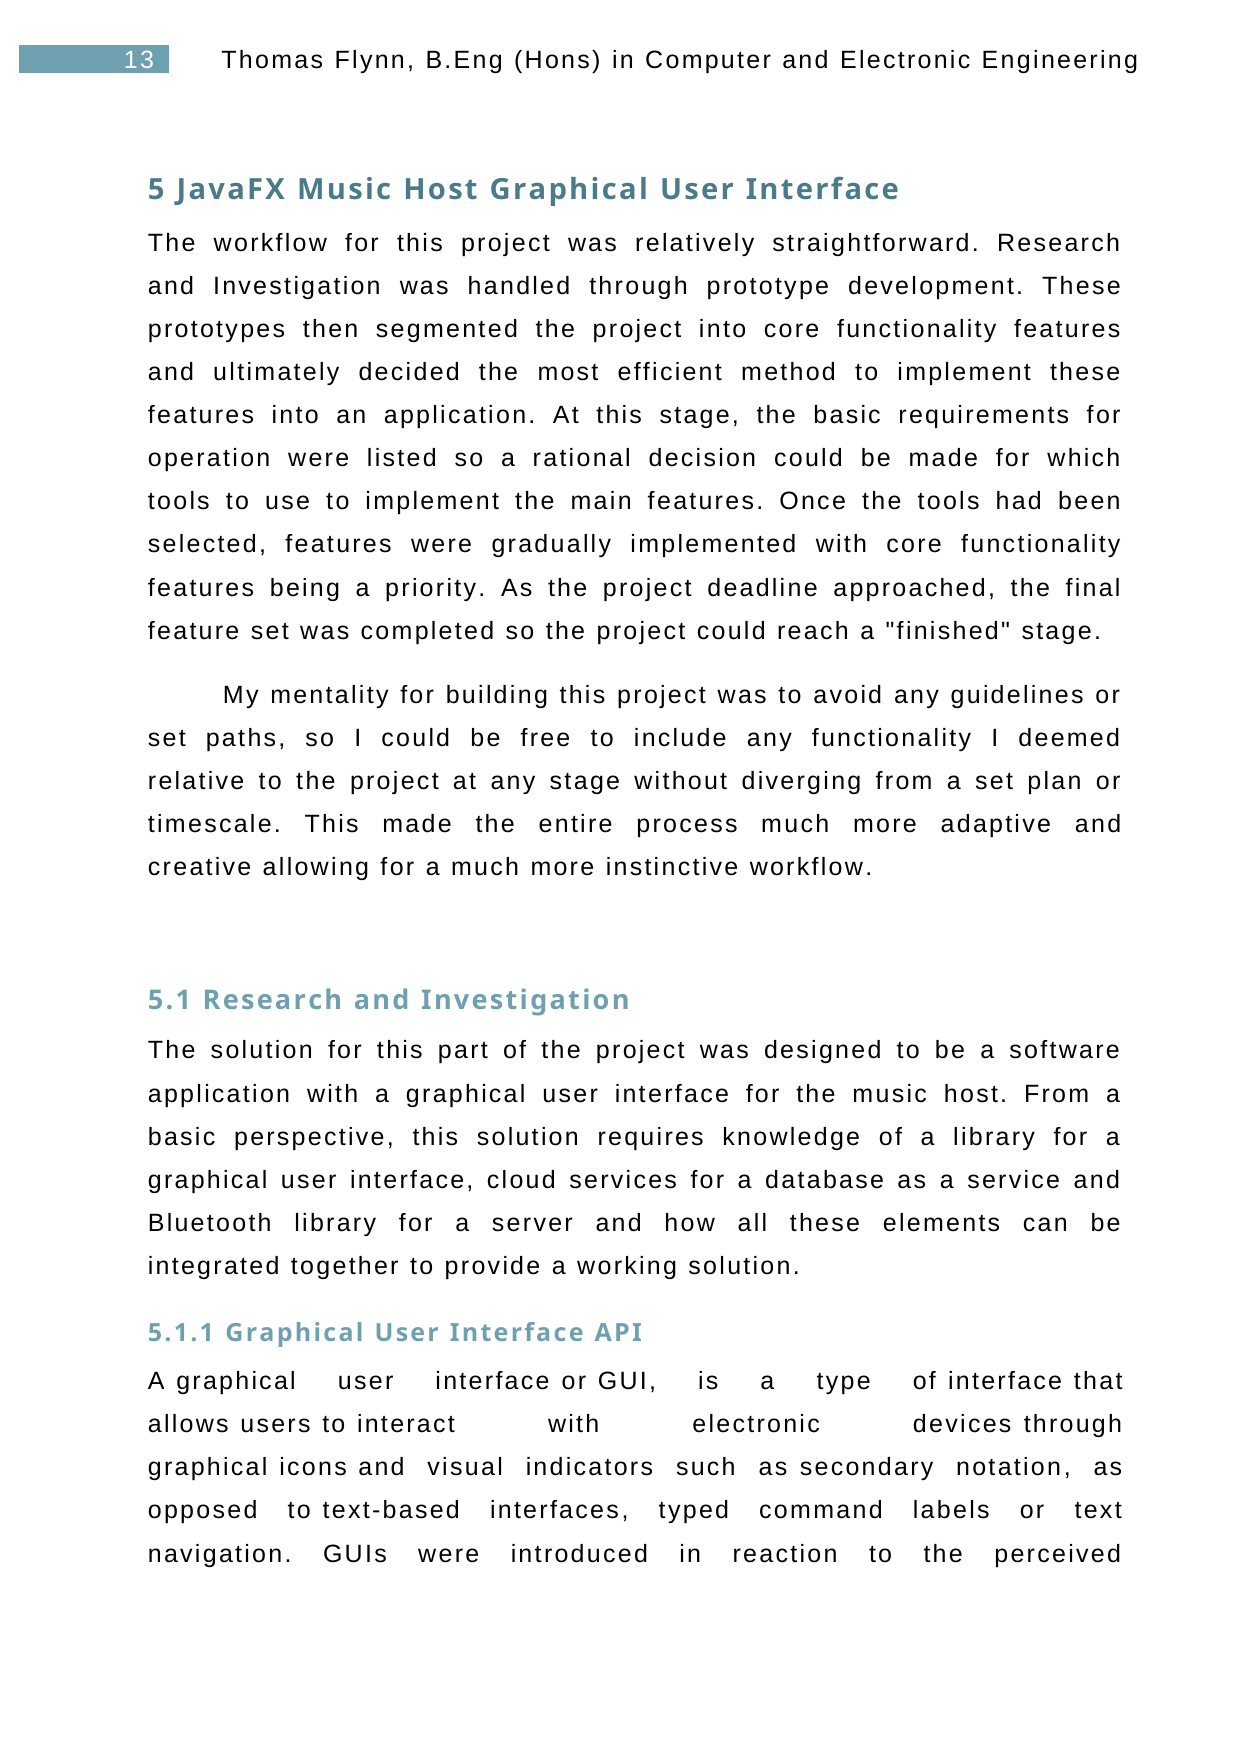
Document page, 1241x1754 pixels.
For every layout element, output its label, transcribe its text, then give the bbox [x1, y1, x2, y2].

subtitle 5.1 Research and Investigation [148, 980, 1122, 1017]
subtitle 5 JavaFX Music Host Graphical User Interface [148, 168, 1122, 208]
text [148, 1506, 1122, 1539]
subtitle 5.1.1 Graphical User Interface API [148, 1315, 1122, 1349]
text My mentality for building this project was to avoid any guidelines or set paths, so I could be free to include any functionality I deemed relative to the project at any stage without diverging from a set plan or timescale. This made the entire process much more adaptive and creative allowing for a much more instinctive workflow. [148, 680, 1122, 881]
text The workflow for this project was relatively straightforward. Research and Investigation was handled through prototype development. These prototypes then segmented the project into core functionality features and ultimately decided the most efficient method to implement these features into an application. At this stage, the basic requirements for operation were listed so a rational decision could be made for which tools to use to implement the main features. Once the tools had been selected, features were gradually implemented with core functionality features being a priority. As the project deadline approached, the final feature set was completed so the project could reach a "finished" stage. [148, 228, 1122, 644]
text The solution for this part of the project was designed to be a software application with a graphical user interface for the music host. From a basic perspective, this solution requires knowledge of a library for a graphical user interface, cloud services for a database as a service and Bluetooth library for a server and how all these elements can be integrated together to provide a working solution. [148, 1035, 1122, 1280]
